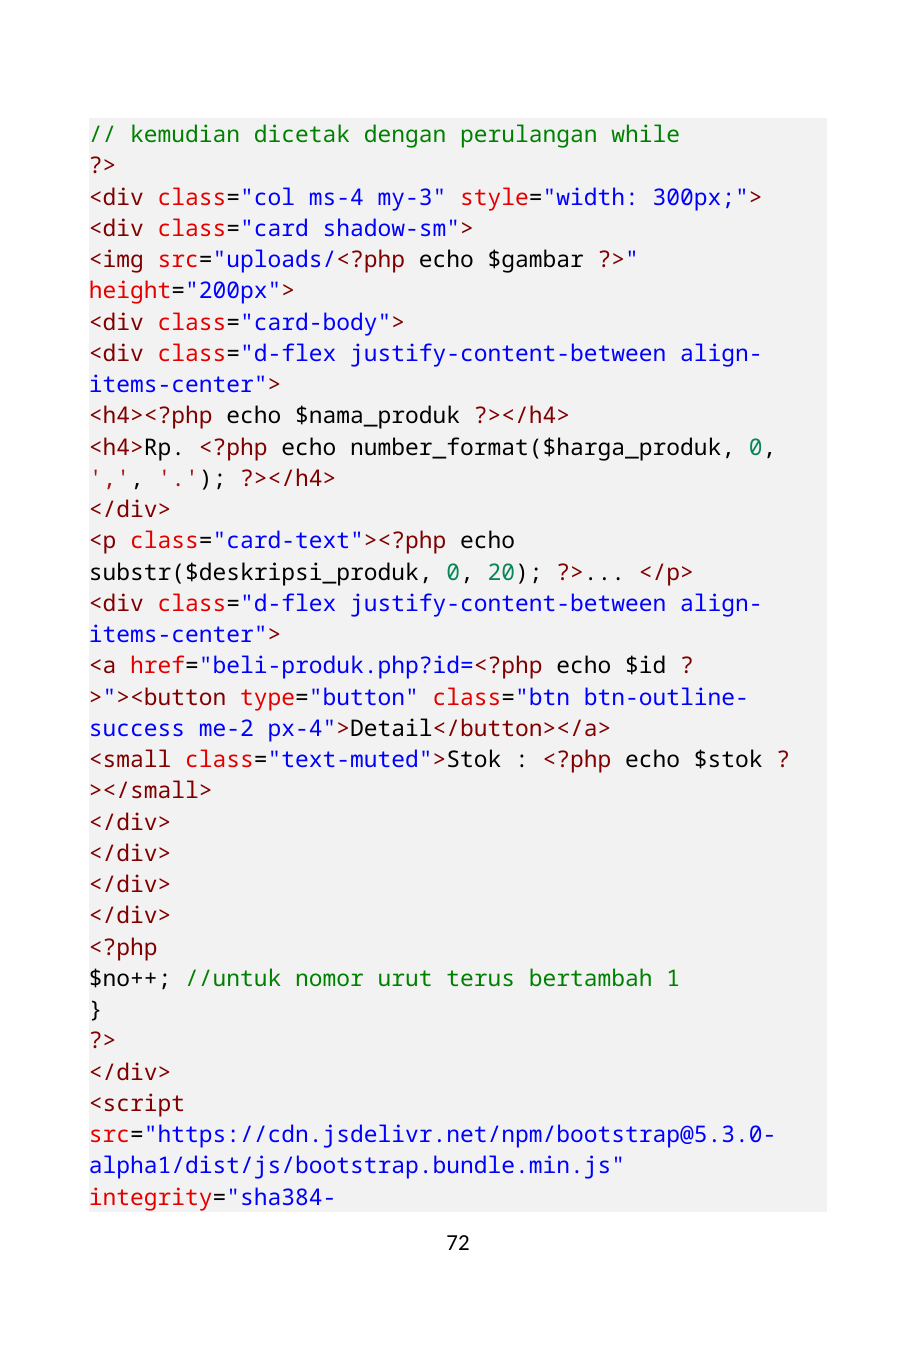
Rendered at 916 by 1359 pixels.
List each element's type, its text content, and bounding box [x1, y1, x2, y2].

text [89, 1087, 827, 1212]
text // kemudian dicetak dengan perulangan while [89, 118, 827, 149]
text <small class="text-muted">Stok : <?php echo $stok ?></small> [89, 743, 827, 806]
text <div class="d-flex justify-content-between align-items-center"> [89, 337, 827, 399]
text ?> [89, 1024, 827, 1056]
text <div class="col ms-4 my-3" style="width: 300px;"> [89, 181, 827, 212]
text </div> [89, 1056, 827, 1087]
text </div> [89, 806, 827, 837]
text <div class="card shadow-sm"> [89, 212, 827, 243]
text <img src="uploads/<?php echo $gambar ?>" height="200px"> [89, 243, 827, 306]
text </div> [89, 899, 827, 931]
text <?php [89, 931, 827, 962]
text ?> [89, 149, 827, 181]
text <div class="d-flex justify-content-between align-items-center"> [89, 587, 827, 649]
text <div class="card-body"> [89, 306, 827, 337]
text } [89, 993, 827, 1024]
text <h4>Rp. <?php echo number_format($harga_produk, 0, ',', '.'); ?></h4> [89, 431, 827, 493]
text <p class="card-text"><?php echo substr($deskripsi_produk, 0, 20); ?>... </p> [89, 524, 827, 587]
text <a href="beli-produk.php?id=<?php echo $id ?>"><button type="button" class="btn btn-outline-success me-2 px-4">Detail</button></a> [89, 649, 827, 743]
text $no++; //untuk nomor urut terus bertambah 1 [89, 962, 827, 993]
text </div> [89, 493, 827, 524]
text <h4><?php echo $nama_produk ?></h4> [89, 399, 827, 431]
text </div> [89, 868, 827, 899]
text </div> [89, 837, 827, 868]
